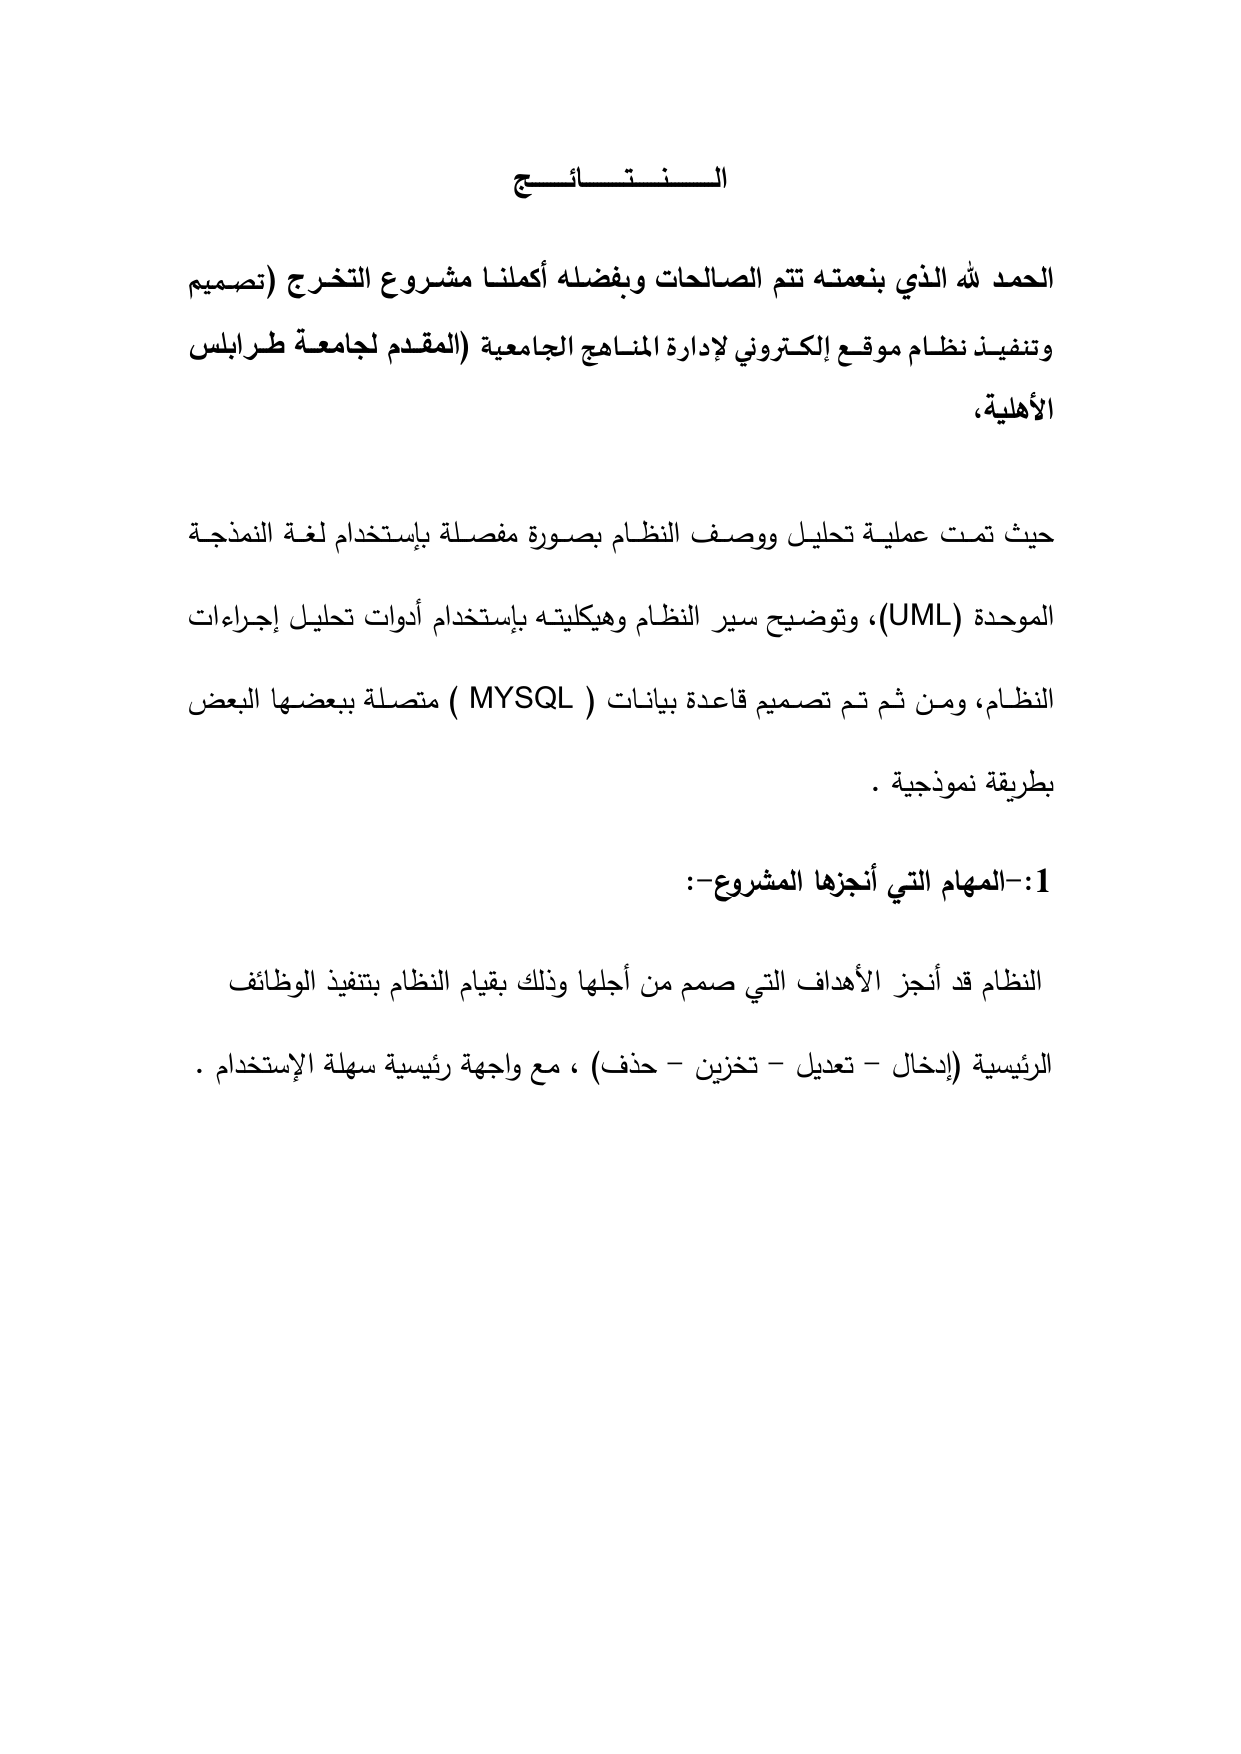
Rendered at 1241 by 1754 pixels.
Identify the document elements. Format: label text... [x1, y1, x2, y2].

text 1:-المهام التي أنجزها المشروع-: [187, 853, 1053, 909]
title الحمد لله الذي بنعمته تتم الصالحات وبفضله أكملنـا مشـروع التخـرج (تصميم وتنفيذ نظام موقع إلكتروني لإدارة المناهج الجامعية (المقدم لجامعة طرابلس الأهلية، [187, 250, 1053, 437]
text النظام قد أنجز الأهداف التي صمم من أجلها وذلك بقيام النظام بتنفيذ الوظائف الرئيسية (إدخال - تعديل - تخزين - حذف) ، مع واجهة رئيسية سهلة الإستخدام . [187, 953, 1053, 1091]
text الــــــــــــنـــــــتـــــــــــائـــــــــج [187, 150, 1053, 205]
text حيث تمـت عمليـة تحليـل ووصـف النظـام بصـورة مفصـلة بإستخدام لغـة النمذجـة الموحدة (UML)، وتوضيح سير النظام وهيكليتـه بإستخدام أدوات تحليـل إجـراءات النظـام، ومـن ثـم تـم تصميم قاعدة بيانات ( MYSQL ) متصلة ببعضها البعض بطريقة نموذجية . [187, 505, 1053, 809]
